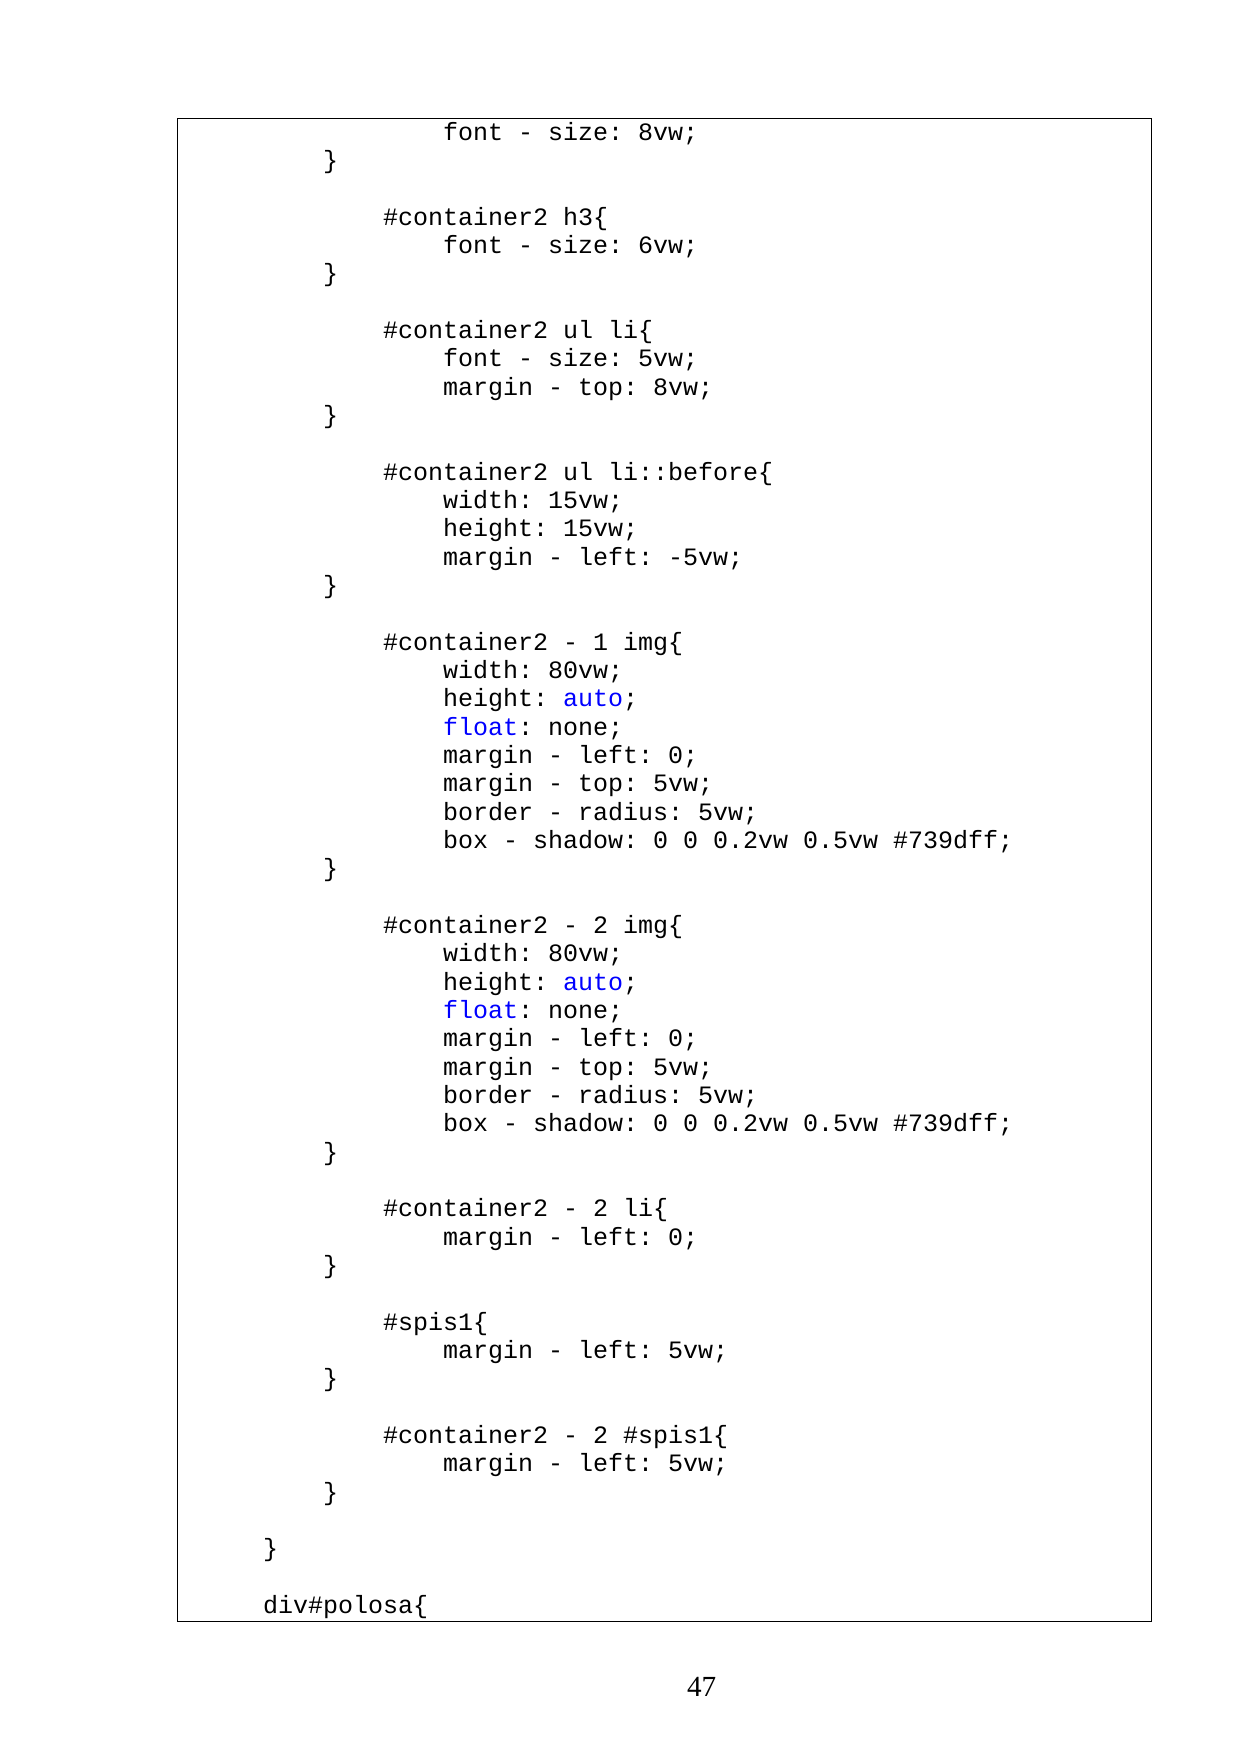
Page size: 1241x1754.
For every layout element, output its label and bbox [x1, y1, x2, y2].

table_header [178, 119, 1151, 1621]
